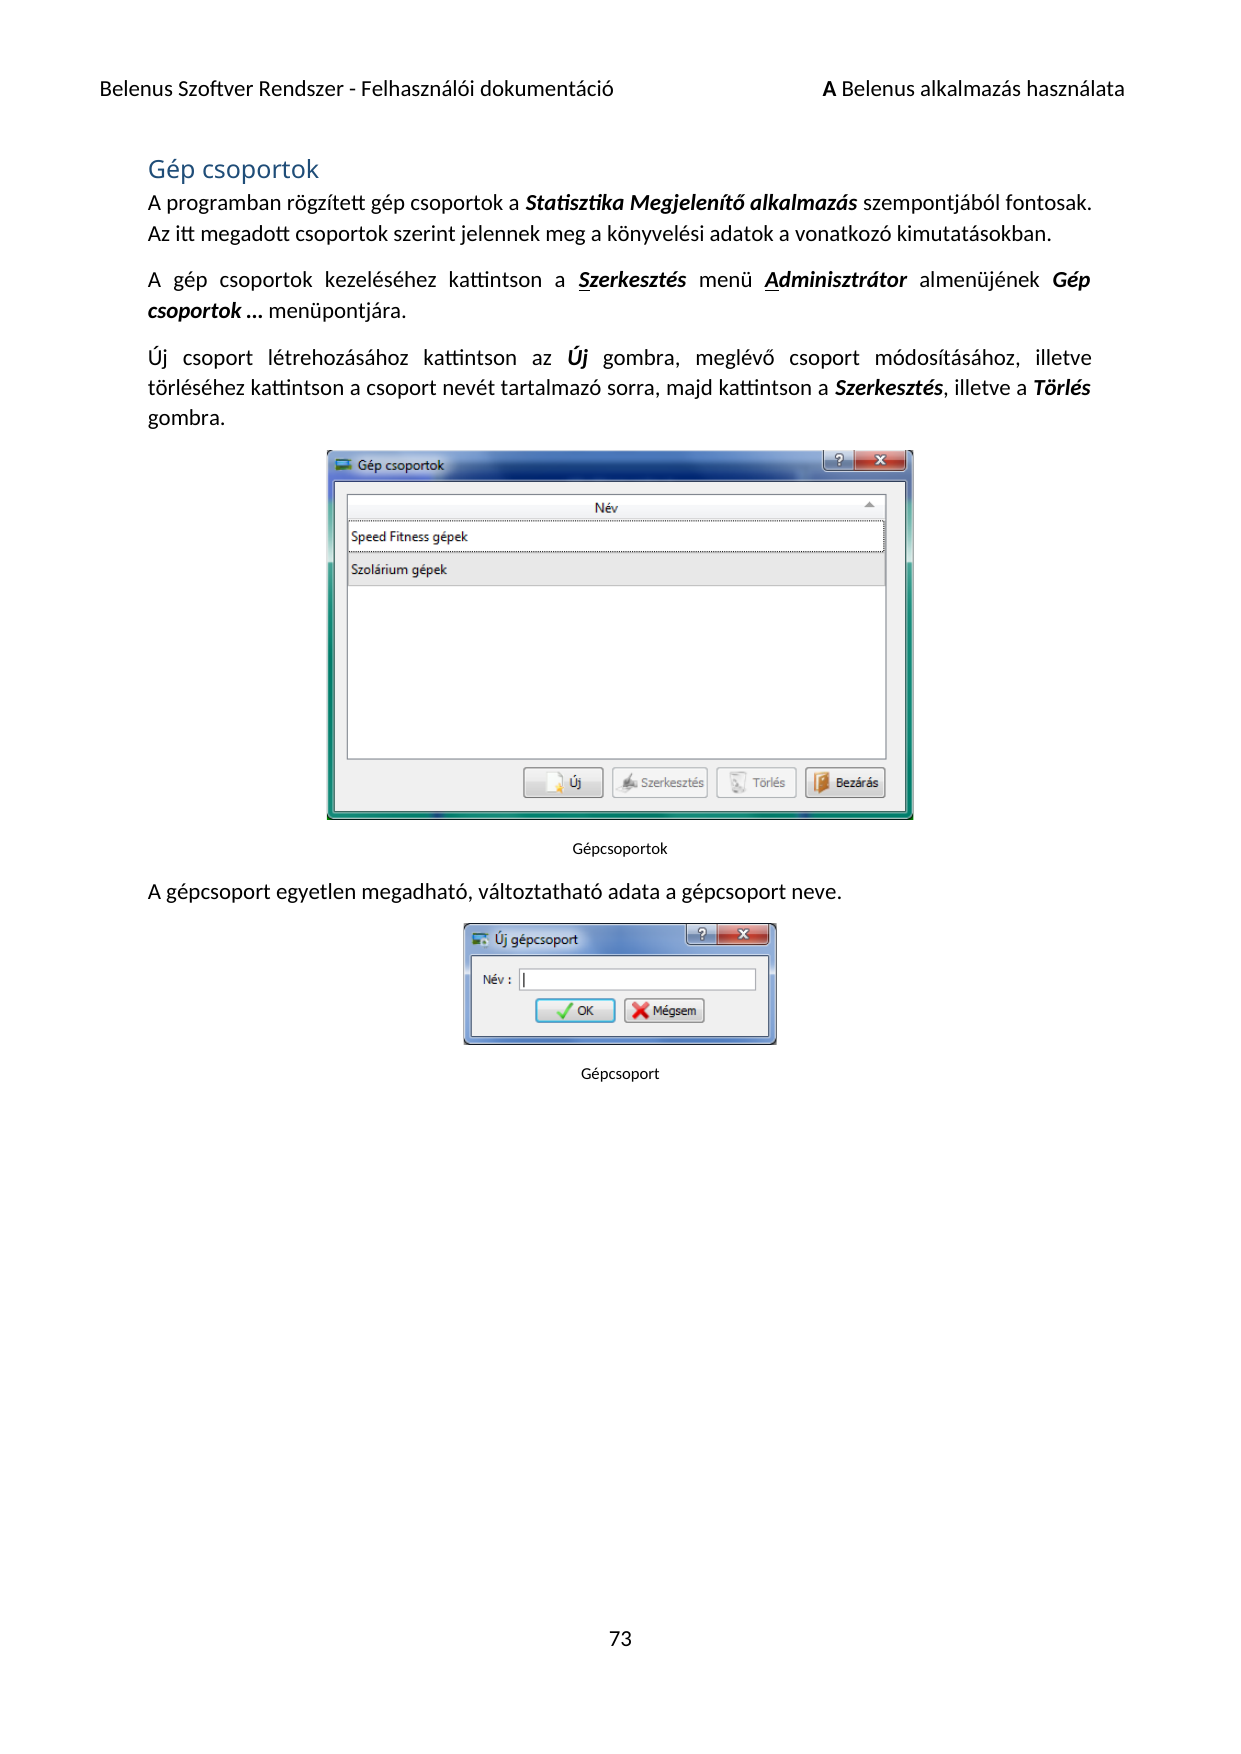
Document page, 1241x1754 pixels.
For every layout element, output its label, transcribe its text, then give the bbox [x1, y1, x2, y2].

subtitle Gép csoportok [148, 152, 1093, 186]
text Gépcsoport [148, 1063, 1093, 1084]
text A gép csoportok kezeléséhez kattintson a Szerkesztés menü Adminisztrátor almenüjének Gép csoportok … menüpontjára. [148, 266, 1093, 324]
picture [463, 923, 777, 1045]
text A programban rögzített gép csoportok a Statisztika Megjelenítő alkalmazás szempontjából fontosak. Az itt megadott csoportok szerint jelennek meg a könyvelési adatok a vonatkozó kimutatásokban. [148, 188, 1093, 247]
text A gépcsoport egyetlen megadható, változtatható adata a gépcsoport neve. [148, 877, 1093, 905]
text Új csoport létrehozásához kattintson az Új gombra, meglévő csoport módosításához, illetve törléséhez kattintson a csoport nevét tartalmazó sorra, majd kattintson a Szerkesztés, illetve a Törlés gombra. [148, 343, 1093, 431]
text Gépcsoportok [148, 838, 1093, 859]
picture [326, 450, 914, 820]
